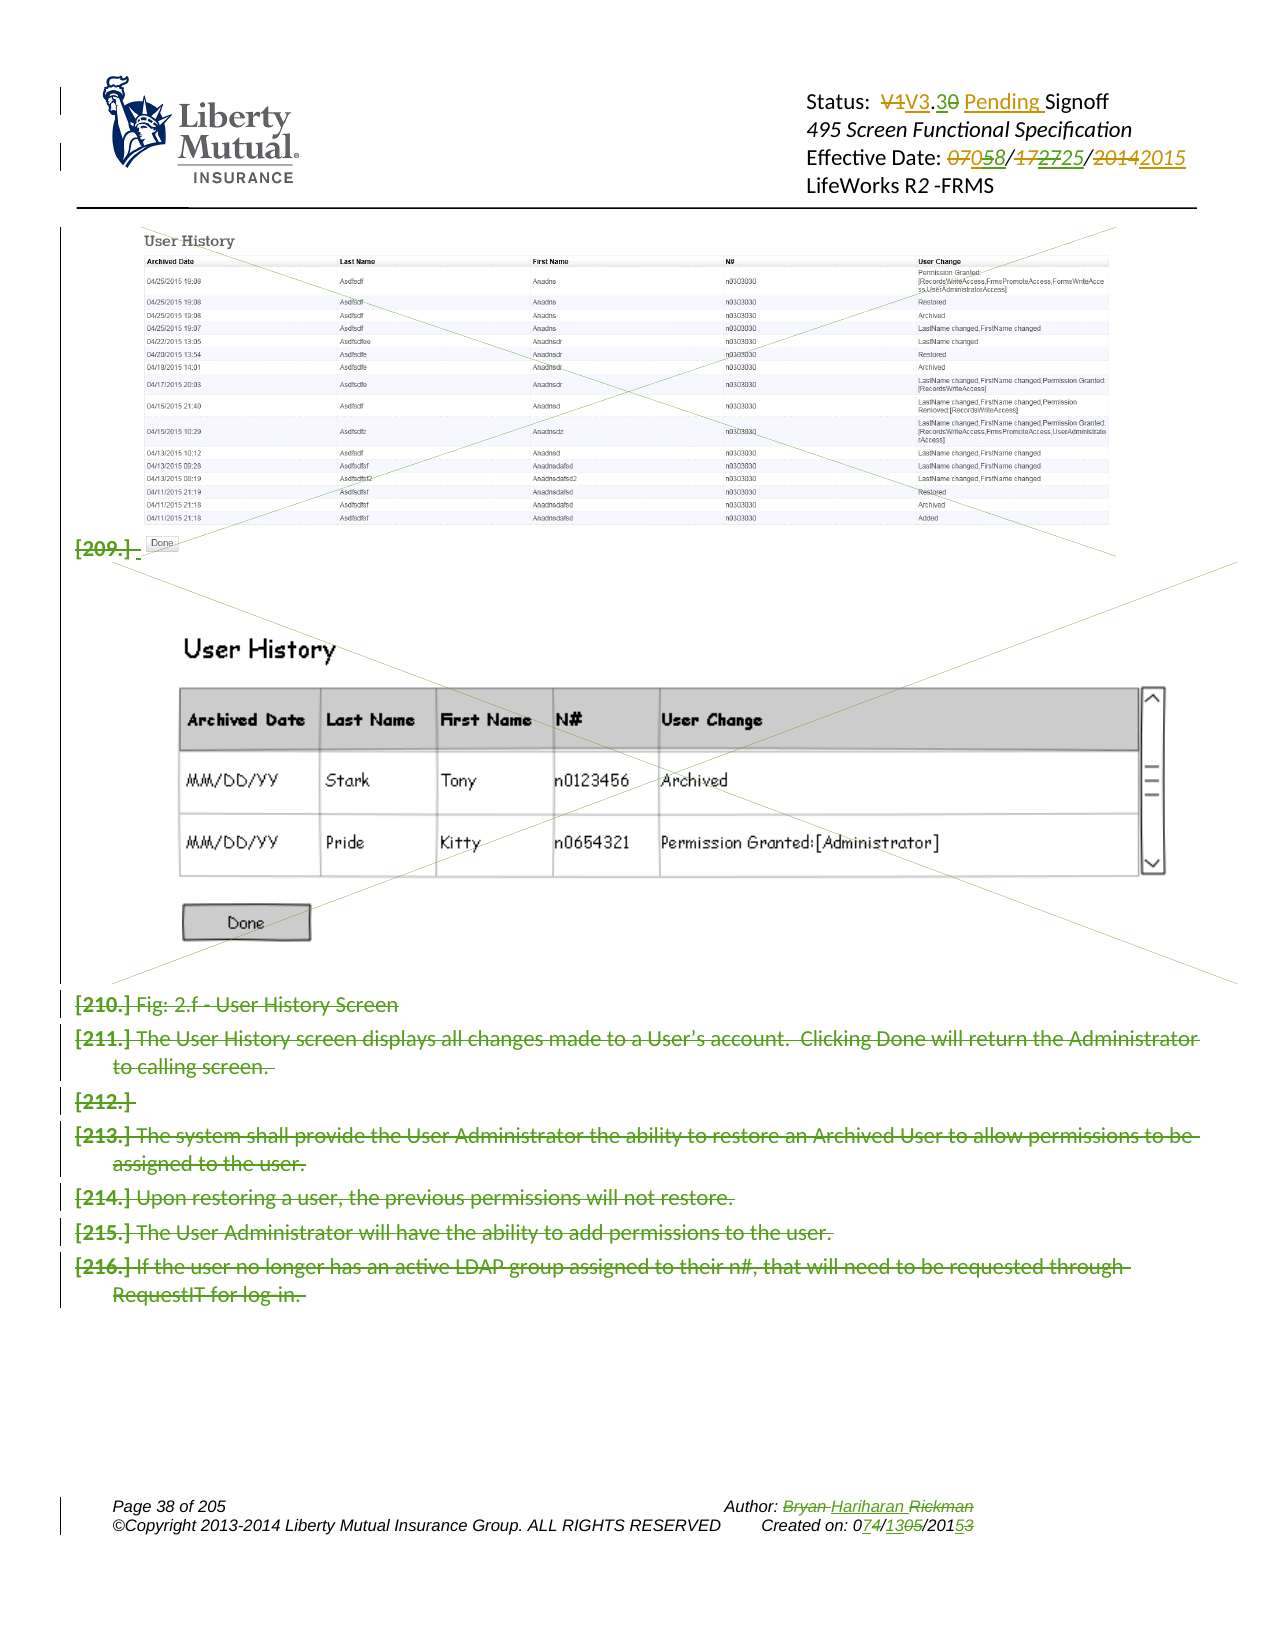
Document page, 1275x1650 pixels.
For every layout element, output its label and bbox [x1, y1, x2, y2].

picture [143, 393, 1115, 557]
picture [112, 563, 672, 983]
picture [116, 562, 1234, 772]
picture [145, 227, 1113, 391]
picture [141, 228, 626, 555]
picture [116, 774, 1234, 984]
picture [631, 228, 1117, 556]
picture [678, 563, 1238, 983]
picture [80, 52, 322, 206]
